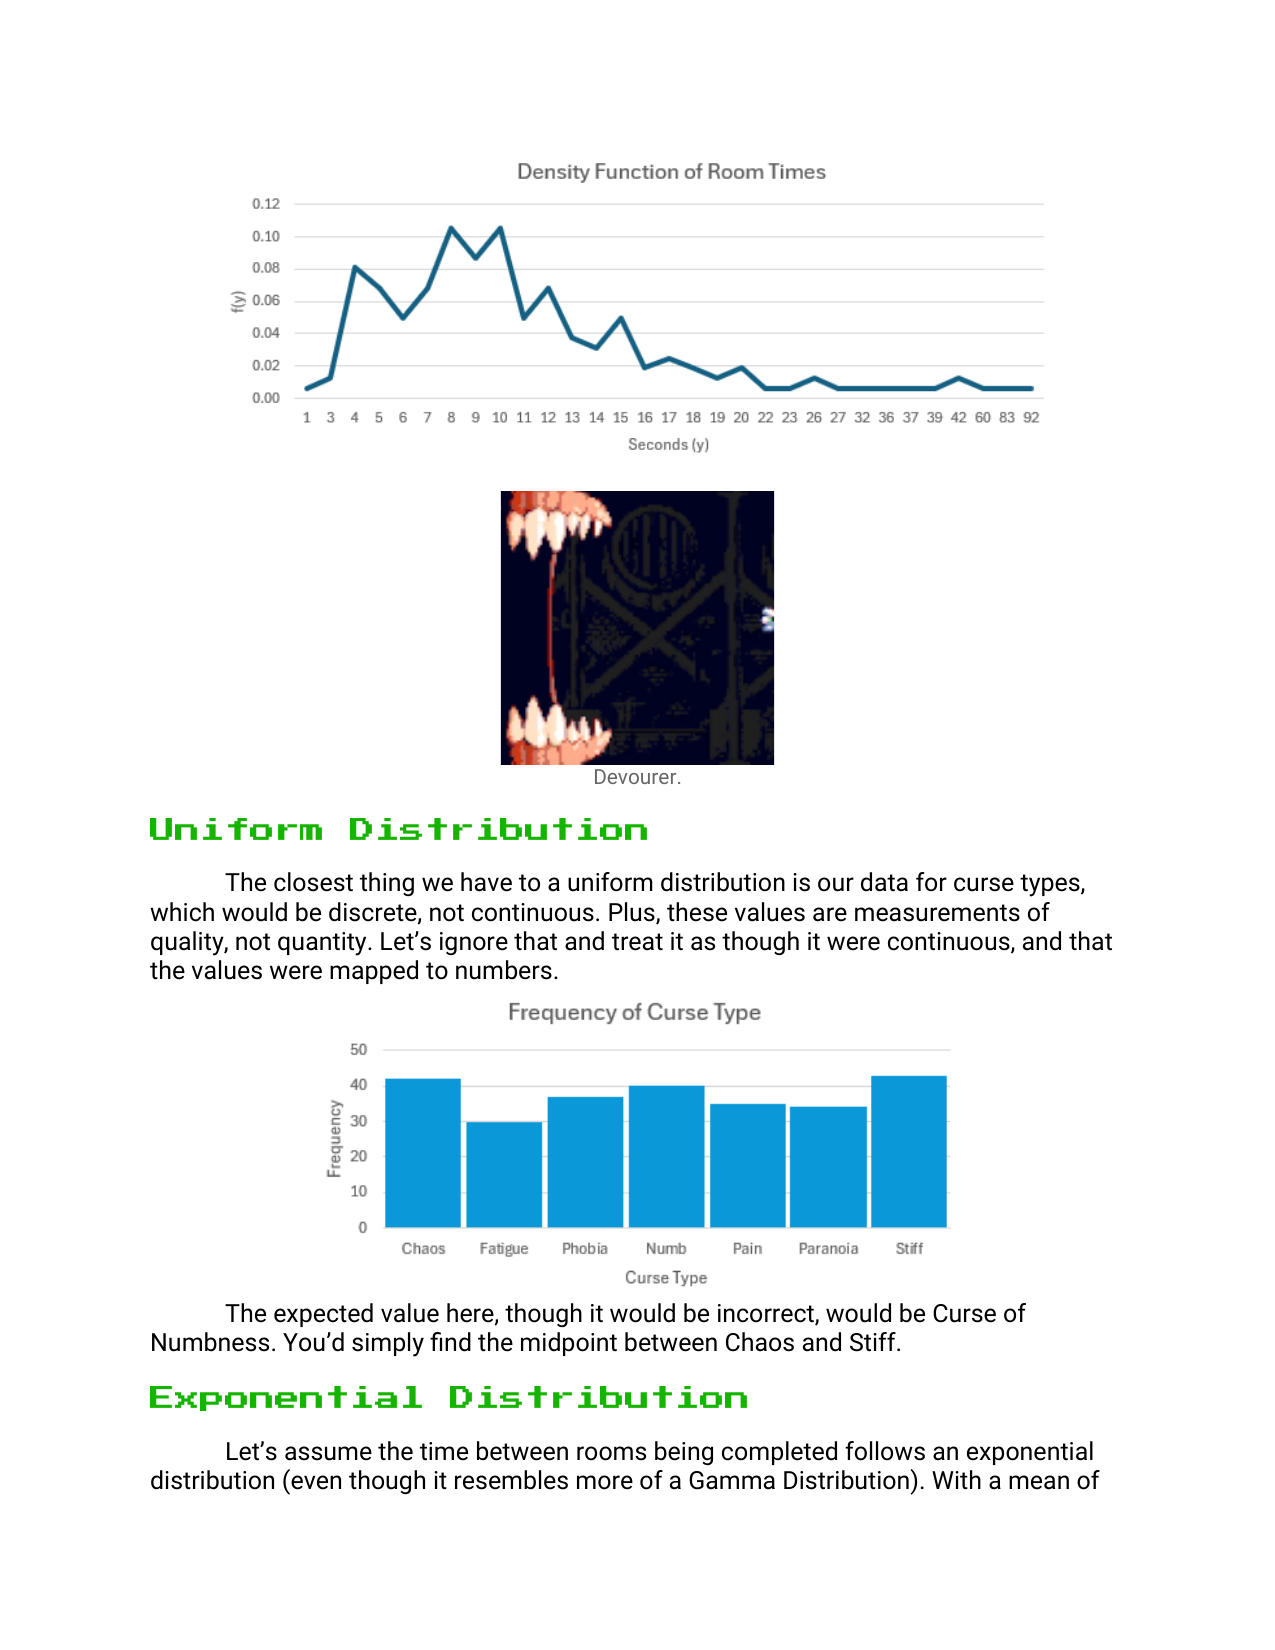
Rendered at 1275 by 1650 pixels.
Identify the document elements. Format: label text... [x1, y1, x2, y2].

text Uniform Distribution [150, 819, 1125, 844]
text The expected value here, though it would be incorrect, would be Curse of Numbness. You’d simply find the midpoint between Chaos and Stiff. [150, 1299, 1125, 1357]
picture [500, 491, 775, 765]
picture [224, 150, 1051, 463]
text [150, 1437, 1125, 1495]
text Exponential Distribution [150, 1387, 1125, 1412]
text Devourer. [150, 765, 1125, 789]
picture [314, 985, 961, 1299]
text The closest thing we have to a uniform distribution is our data for curse types, which would be discrete, not continuous. Plus, these values are measurements of quality, not quantity. Let’s ignore that and treat it as though it were continuous, and that the values were mapped to numbers. [150, 869, 1125, 986]
